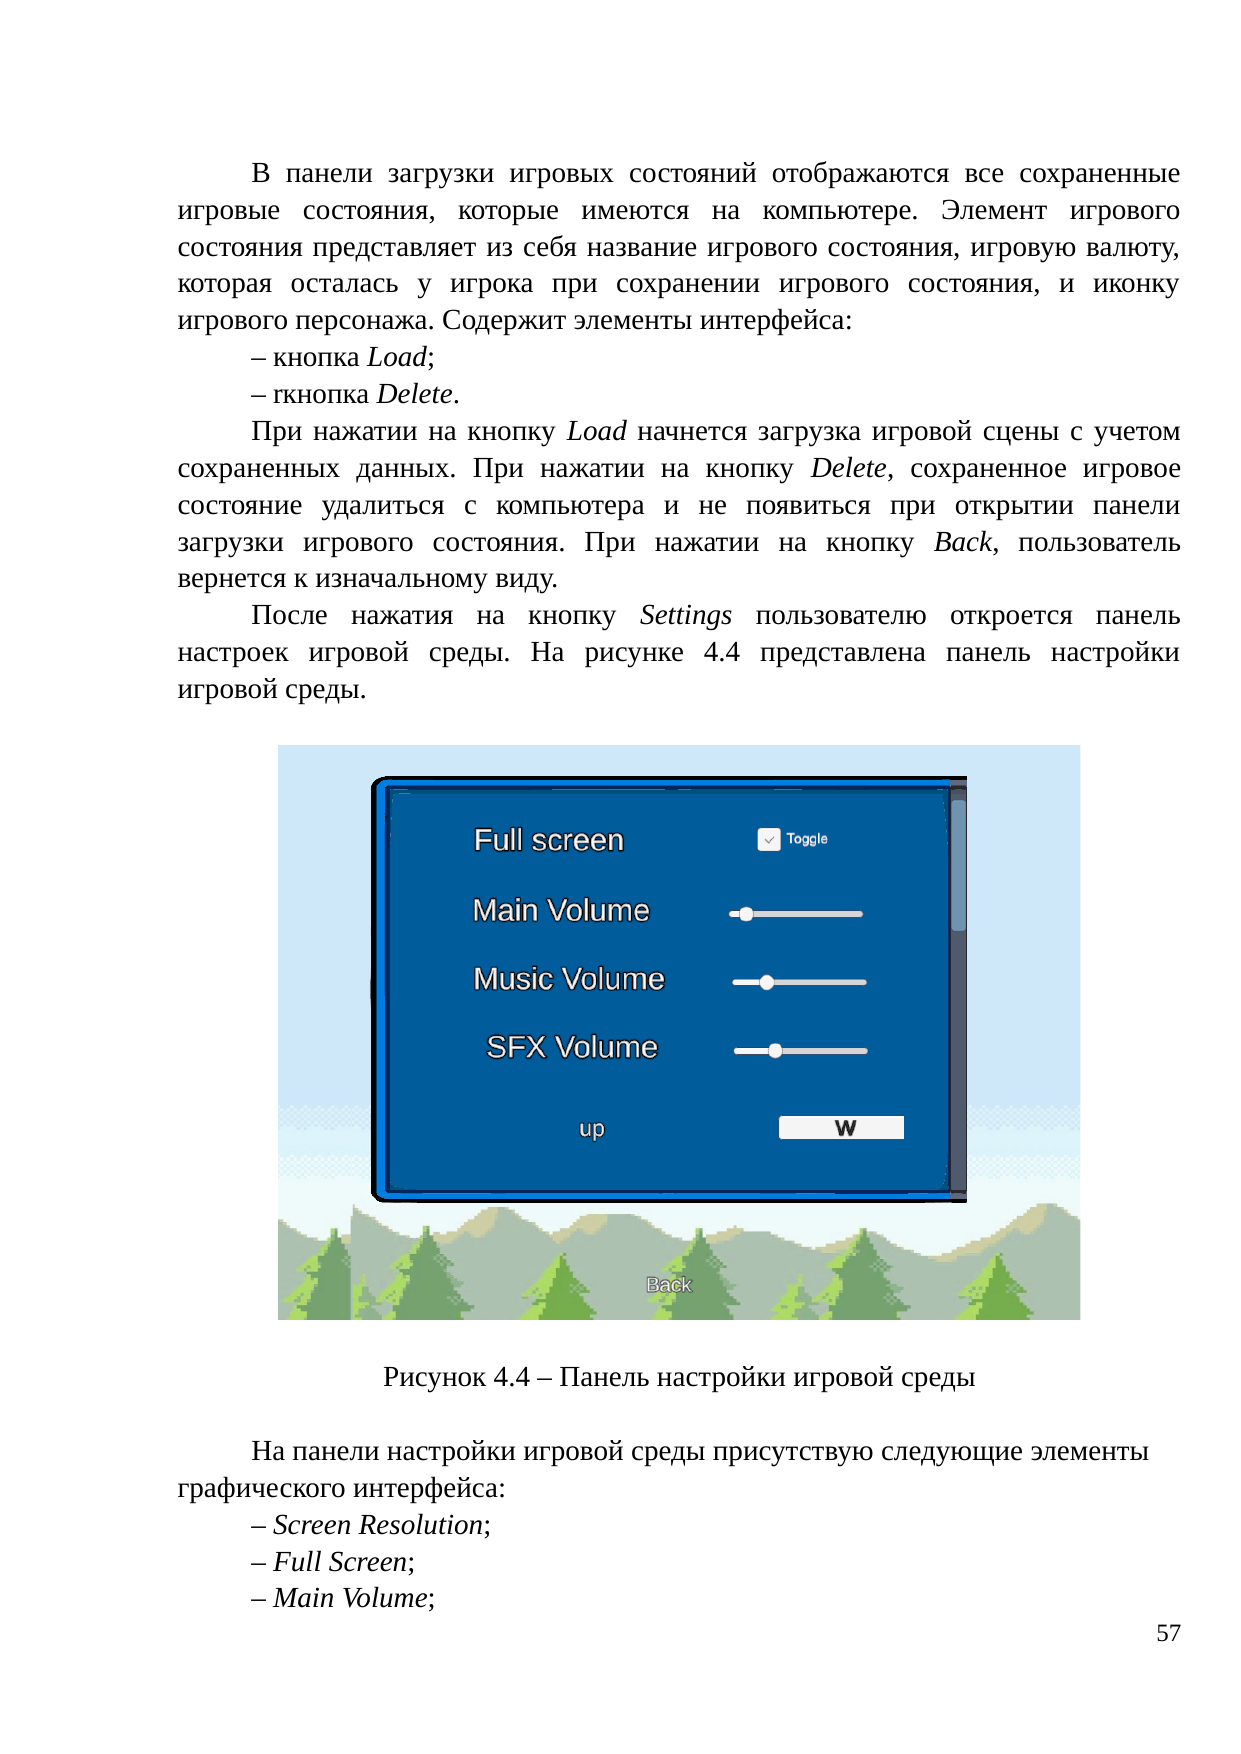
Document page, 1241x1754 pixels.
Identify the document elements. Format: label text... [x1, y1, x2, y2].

text При нажатии на кнопку Load начнется загрузка игровой сцены с учетом сохраненных данных. При нажатии на кнопку Delete, сохраненное игровое состояние удалиться с компьютера и не появиться при открытии панели загрузки игрового состояния. При нажатии на кнопку Back, пользователь вернется к изначальному виду. [177, 413, 1181, 594]
picture [278, 745, 1081, 1320]
text – Screen Resolution; [177, 1507, 1181, 1540]
text – кнопка Load; [177, 339, 1181, 373]
text На панели настройки игровой среды присутствую следующие элементы графического интерфейса: [177, 1433, 1181, 1503]
text – rкнопка Delete. [177, 376, 1181, 410]
text – Full Screen; [177, 1544, 1181, 1577]
text После нажатия на кнопку Settings пользователю откроется панель настроек игровой среды. На рисунке 4.4 представлена панель настройки игровой среды. [177, 597, 1181, 705]
text – Main Volume; [177, 1581, 1181, 1614]
text Рисунок 4.4 – Панель настройки игровой среды [177, 1359, 1181, 1393]
text В панели загрузки игровых состояний отображаются все сохраненные игровые состояния, которые имеются на компьютере. Элемент игрового состояния представляет из себя название игрового состояния, игровую валюту, которая осталась у игрока при сохранении игрового состояния, и иконку игрового персонажа. Содержит элементы интерфейса: [177, 155, 1181, 336]
